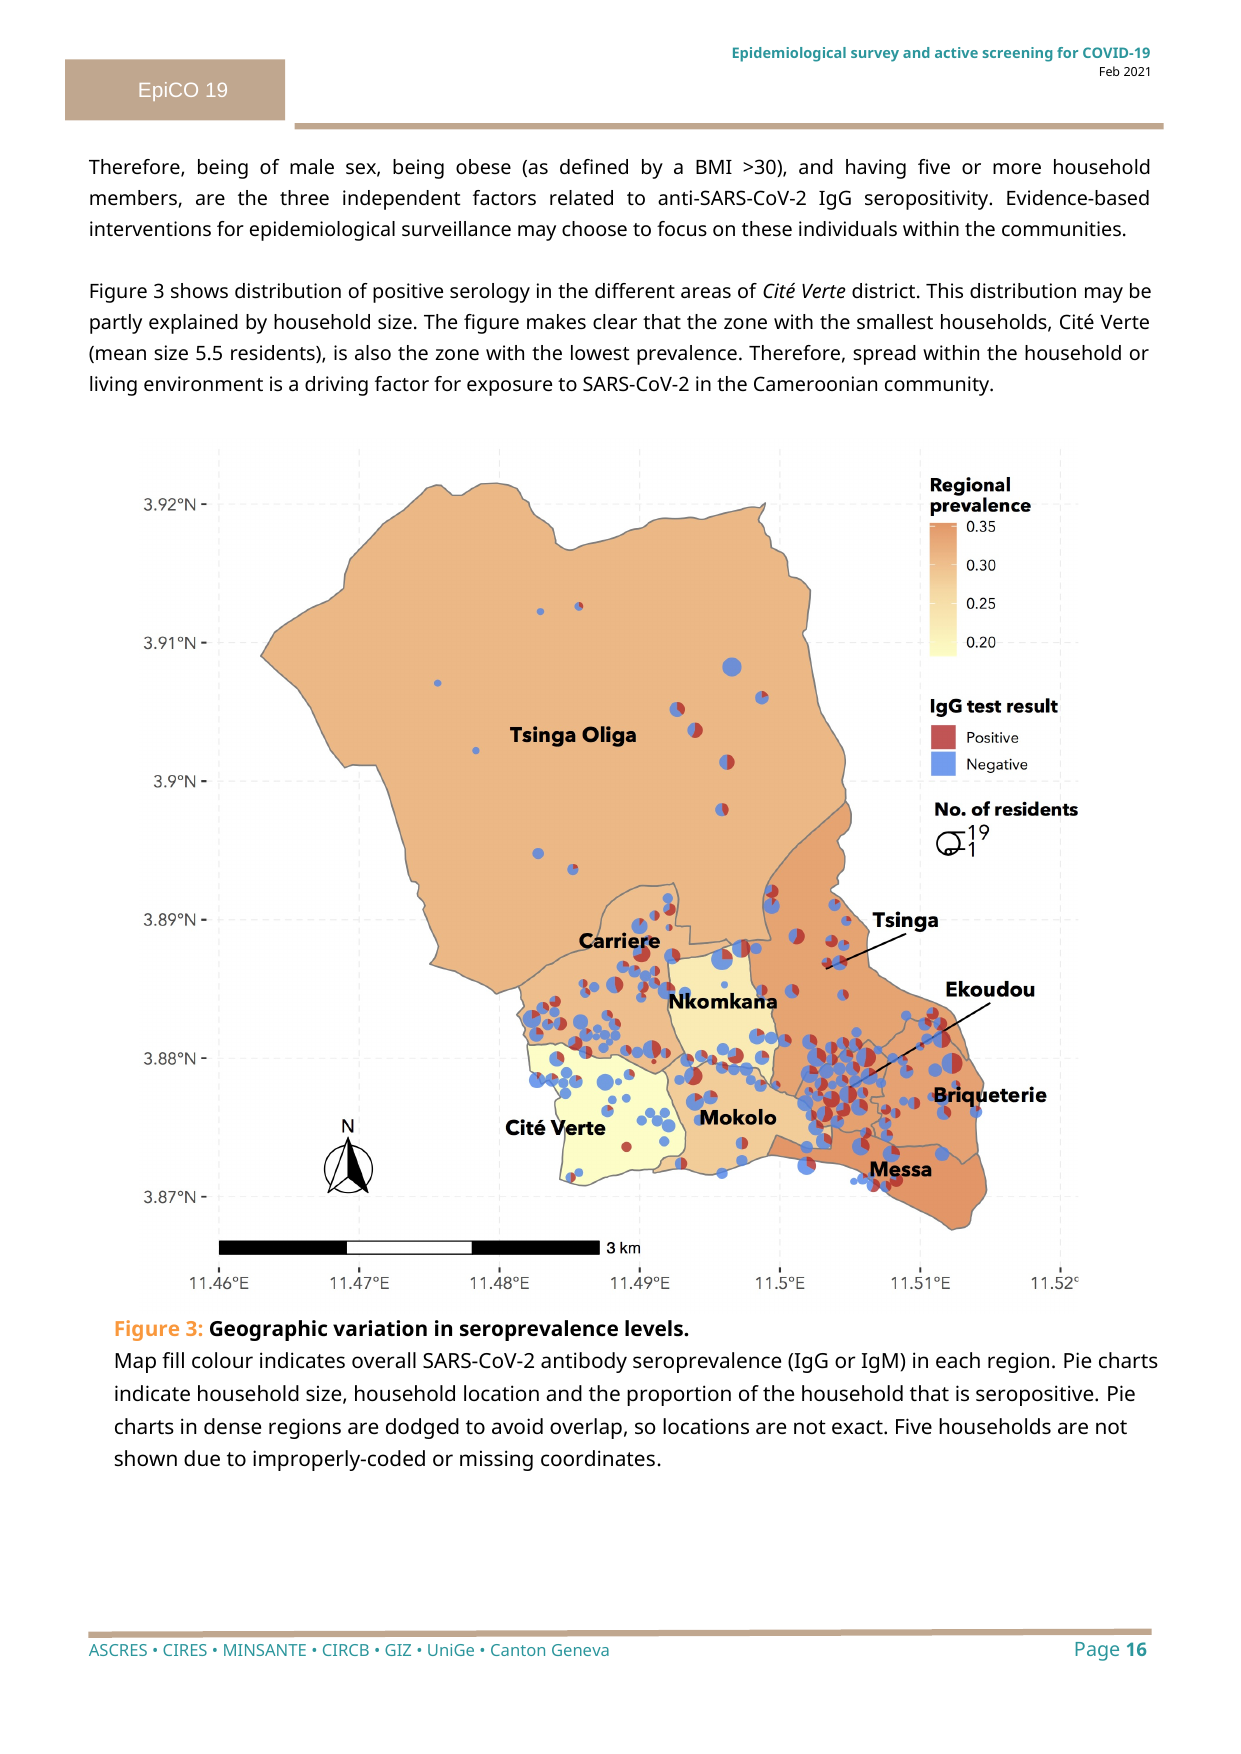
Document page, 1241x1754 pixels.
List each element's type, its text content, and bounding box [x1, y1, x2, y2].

text Figure 3 shows distribution of positive serology in the different areas of Cité Verte district. This distribution may be partly explained by household size. The figure makes clear that the zone with the smallest households, Cité Verte (mean size 5.5 residents), is also the zone with the lowest prevalence. Therefore, spread within the household or living environment is a driving factor for exposure to SARS-CoV-2 in the Cameroonian community. [88, 277, 1152, 397]
text Therefore, being of male sex, being obese (as defined by a BMI >30), and having five or more household members, are the three independent factors related to anti-SARS-CoV-2 IgG seropositivity. Evidence-based interventions for epidemiological surveillance may choose to focus on these individuals within the communities. [88, 137, 1152, 242]
picture [138, 438, 1079, 1313]
